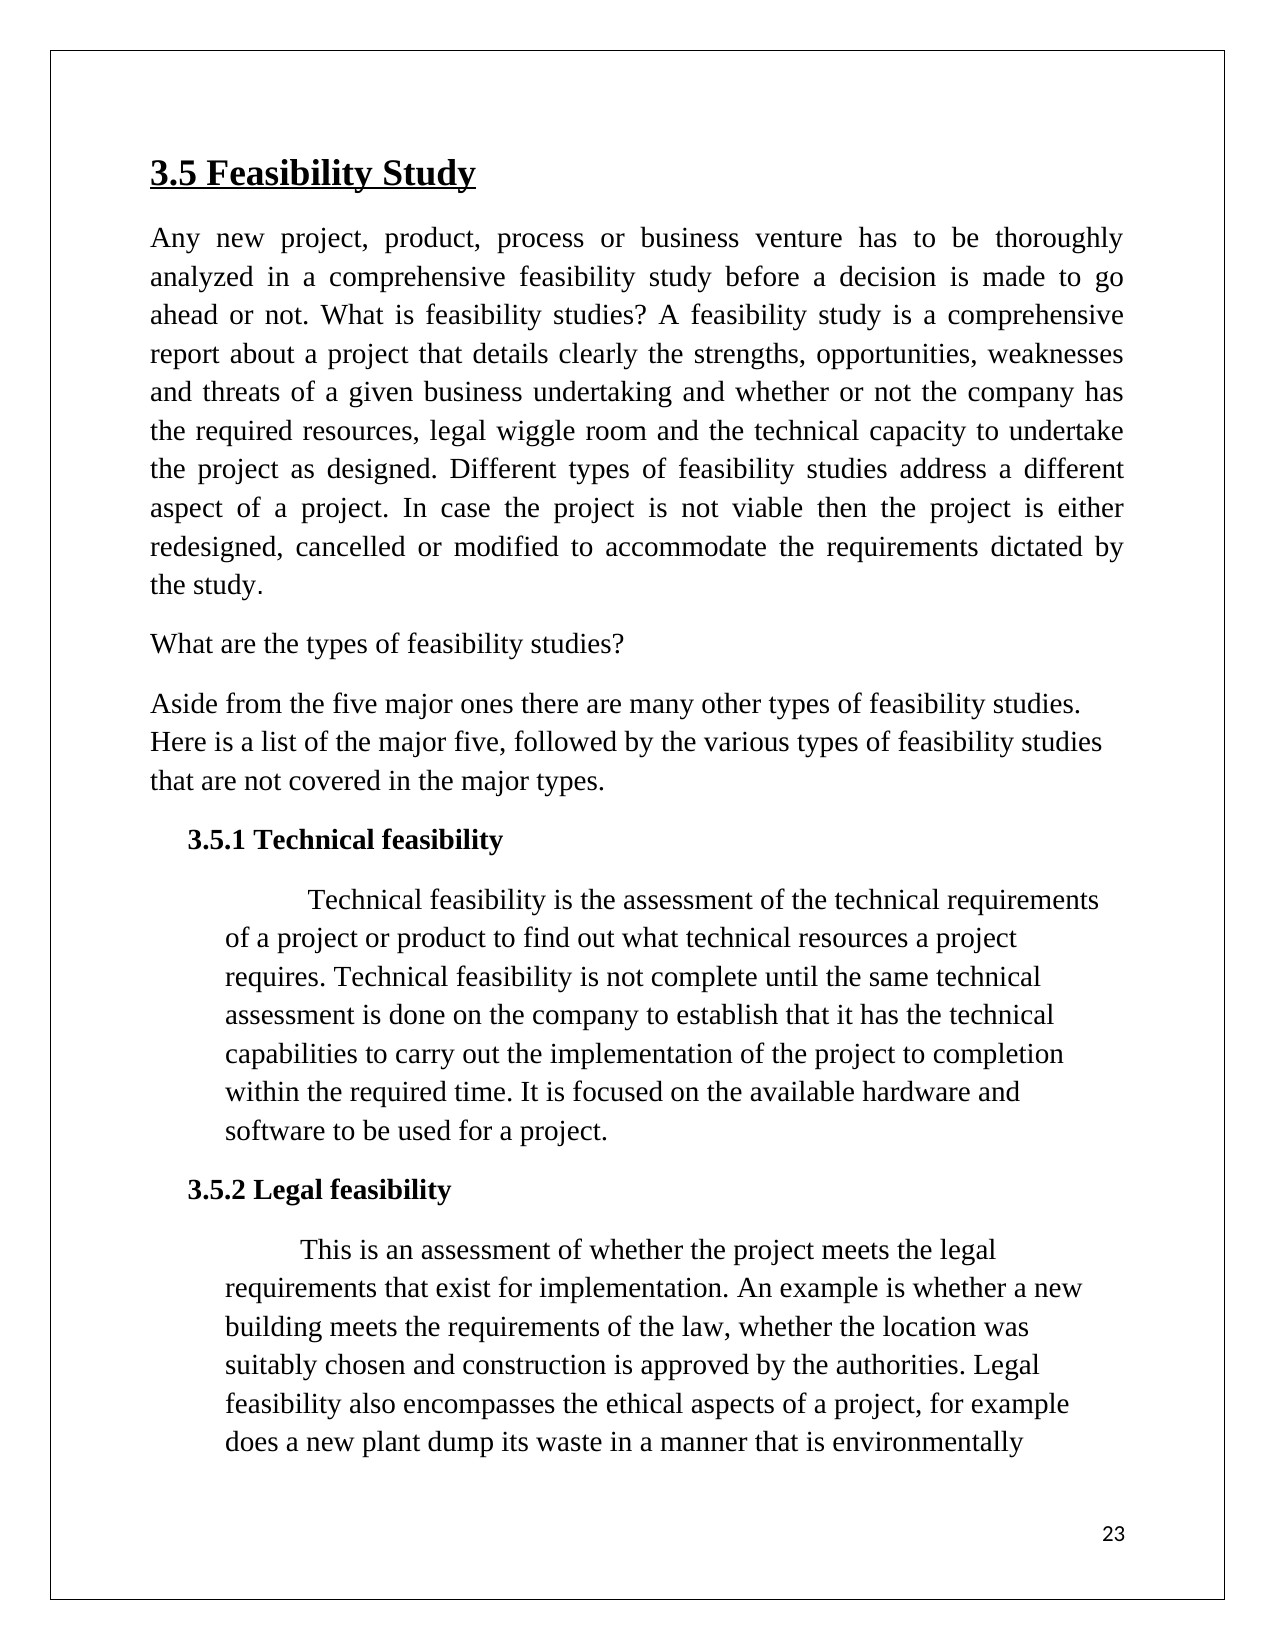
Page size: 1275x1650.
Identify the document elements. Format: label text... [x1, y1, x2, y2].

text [225, 1232, 1125, 1458]
text 3.5.1 Technical feasibility [187, 822, 1125, 856]
text Aside from the five major ones there are many other types of feasibility studies. Here is a list of the major five, followed by the various types of feasibility studies that are not covered in the major types. [150, 686, 1125, 797]
text 3.5.2 Legal feasibility [187, 1172, 1125, 1206]
text What are the types of feasibility studies? [150, 627, 1125, 660]
list Technical feasibility is the assessment of the technical requirements of a project or product to find out what technical resources a project requires. Technical feasibility is not complete until the same technical assessment is done on the company to establish that it has the technical capabilities to carry out the implementation of the project to completion within the required time. It is focused on the available hardware and software to be used for a project. [225, 882, 1125, 1147]
text 3.5 Feasibility Study [150, 150, 1125, 193]
text Any new project, product, process or business venture has to be thoroughly analyzed in a comprehensive feasibility study before a decision is made to go ahead or not. What is feasibility studies? A feasibility study is a comprehensive report about a project that details clearly the strengths, opportunities, weaknesses and threats of a given business undertaking and whether or not the company has the required resources, legal wiggle room and the technical capacity to undertake the project as designed. Different types of feasibility studies address a different aspect of a project. In case the project is not viable then the project is either redesigned, cancelled or modified to accommodate the requirements dictated by the study. [150, 220, 1125, 601]
